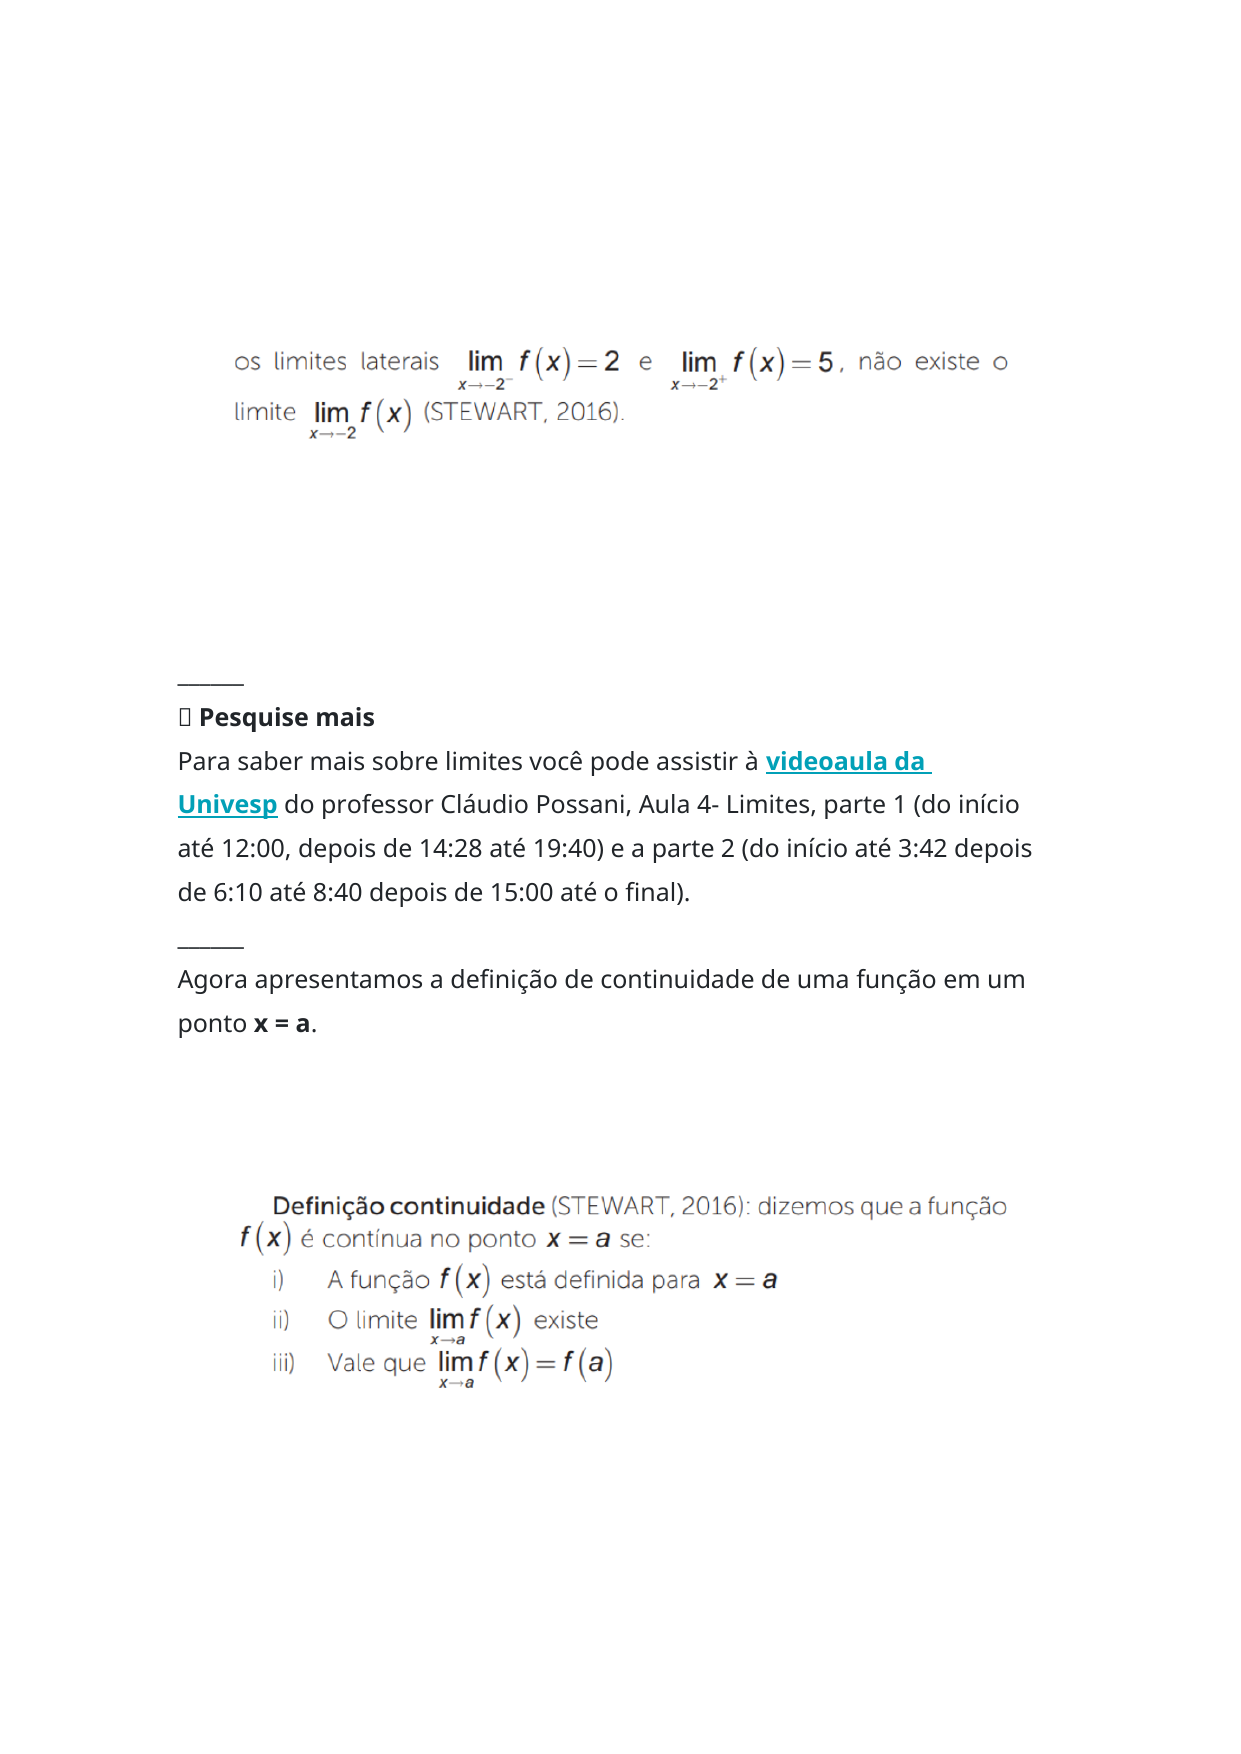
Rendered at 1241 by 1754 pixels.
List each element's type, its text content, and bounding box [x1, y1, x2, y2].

text Para saber mais sobre limites você pode assistir à videoaula da Univesp do professor Cláudio Possani, Aula 4- Limites, parte 1 (do início até 12:00, depois de 14:28 até 19:40) e a parte 2 (do início até 3:42 depois de 6:10 até 8:40 depois de 15:00 até o final). [177, 733, 1063, 908]
picture [177, 1039, 1063, 1538]
text ______ [177, 908, 1063, 952]
picture [177, 147, 1063, 646]
text ______ [177, 646, 1063, 690]
text Agora apresentamos a definição de continuidade de uma função em um ponto x = a. [177, 952, 1063, 1039]
text ➕ Pesquise mais [177, 690, 1063, 733]
